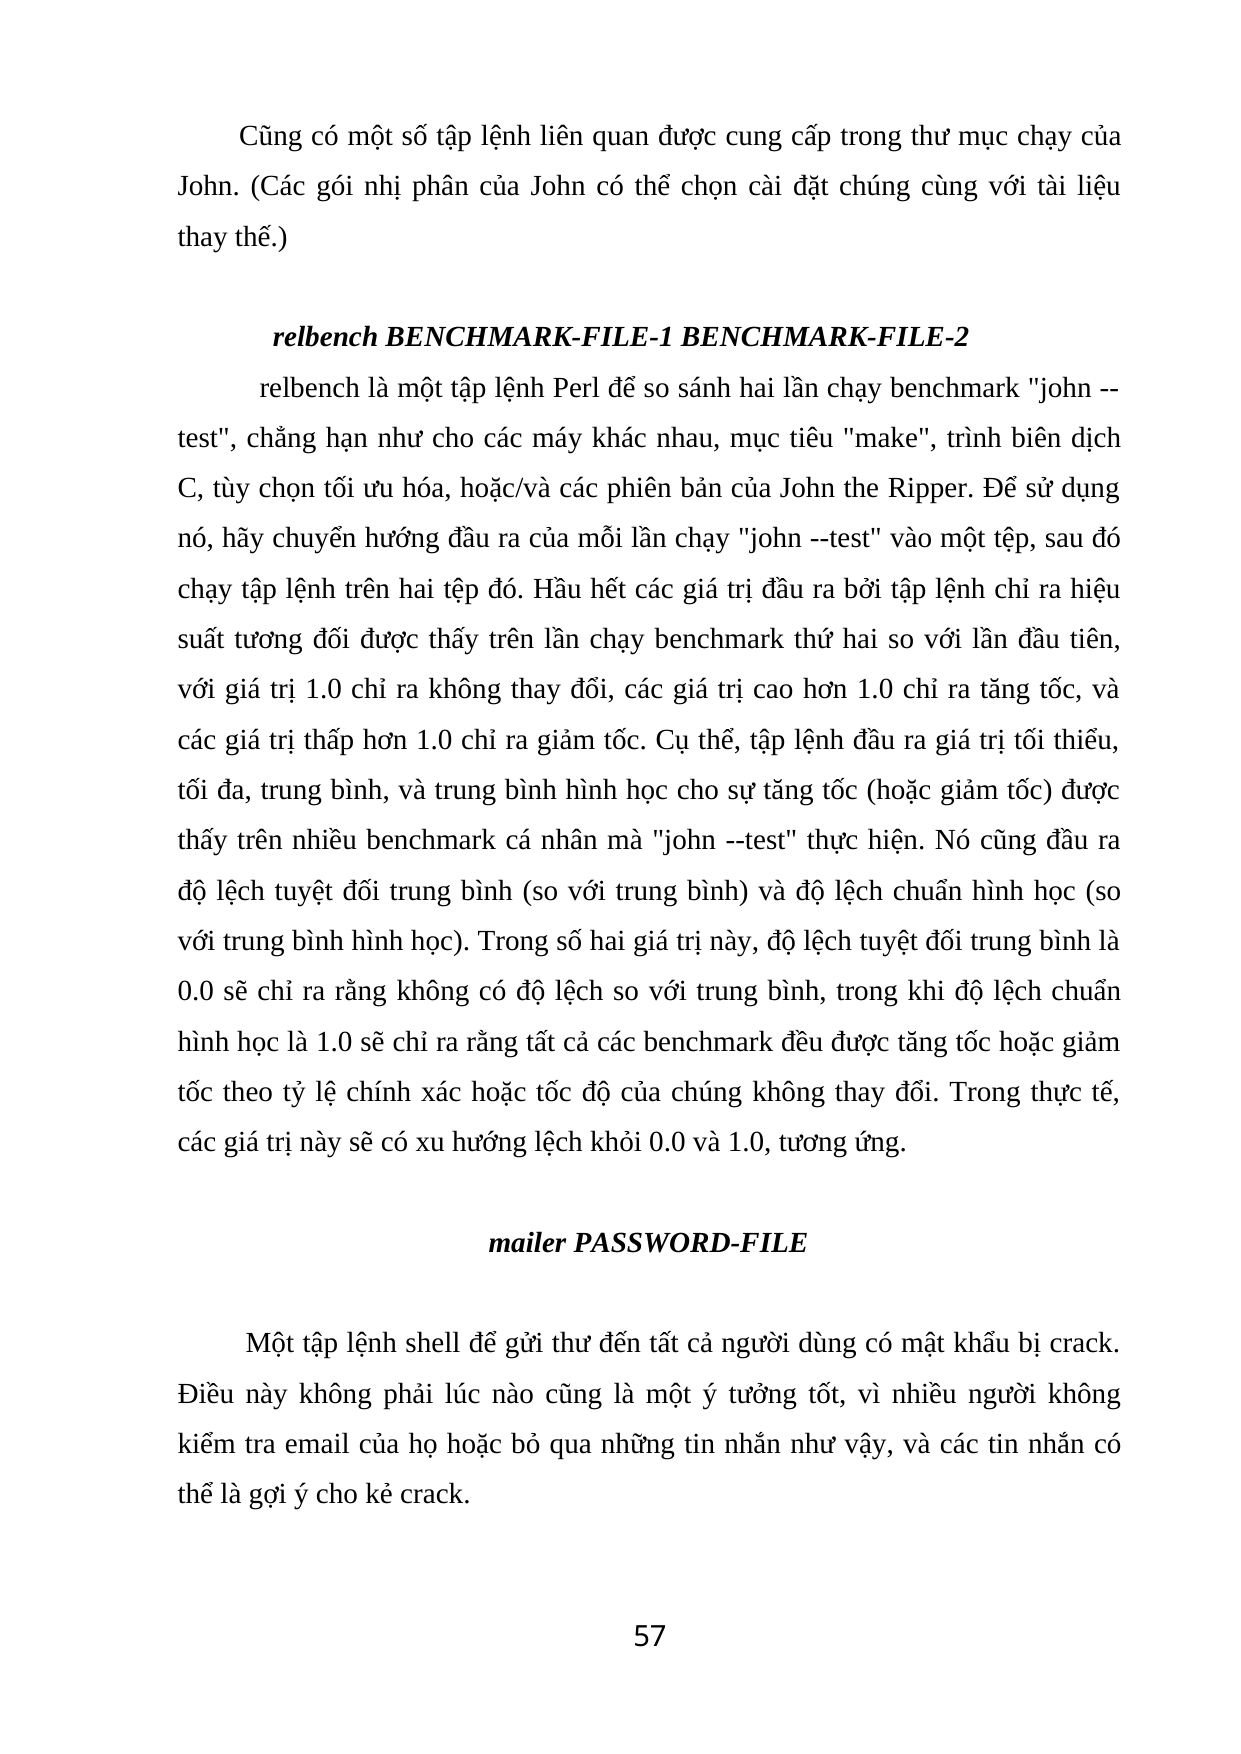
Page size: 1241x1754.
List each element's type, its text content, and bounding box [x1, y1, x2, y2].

text mailer PASSWORD-FILE [177, 1225, 1122, 1258]
text relbench là một tập lệnh Perl để so sánh hai lần chạy benchmark "john --test", chẳng hạn như cho các máy khác nhau, mục tiêu "make", trình biên dịch C, tùy chọn tối ưu hóa, hoặc/và các phiên bản của John the Ripper. Để sử dụng nó, hãy chuyển hướng đầu ra của mỗi lần chạy "john --test" vào một tệp, sau đó chạy tập lệnh trên hai tệp đó. Hầu hết các giá trị đầu ra bởi tập lệnh chỉ ra hiệu suất tương đối được thấy trên lần chạy benchmark thứ hai so với lần đầu tiên, với giá trị 1.0 chỉ ra không thay đổi, các giá trị cao hơn 1.0 chỉ ra tăng tốc, và các giá trị thấp hơn 1.0 chỉ ra giảm tốc. Cụ thể, tập lệnh đầu ra giá trị tối thiểu, tối đa, trung bình, và trung bình hình học cho sự tăng tốc (hoặc giảm tốc) được thấy trên nhiều benchmark cá nhân mà "john --test" thực hiện. Nó cũng đầu ra độ lệch tuyệt đối trung bình (so với trung bình) và độ lệch chuẩn hình học (so với trung bình hình học). Trong số hai giá trị này, độ lệch tuyệt đối trung bình là 0.0 sẽ chỉ ra rằng không có độ lệch so với trung bình, trong khi độ lệch chuẩn hình học là 1.0 sẽ chỉ ra rằng tất cả các benchmark đều được tăng tốc hoặc giảm tốc theo tỷ lệ chính xác hoặc tốc độ của chúng không thay đổi. Trong thực tế, các giá trị này sẽ có xu hướng lệch khỏi 0.0 và 1.0, tương ứng. [177, 370, 1122, 1158]
text Một tập lệnh shell để gửi thư đến tất cả người dùng có mật khẩu bị crack. Điều này không phải lúc nào cũng là một ý tưởng tốt, vì nhiều người không kiểm tra email của họ hoặc bỏ qua những tin nhắn như vậy, và các tin nhắn có thể là gợi ý cho kẻ crack. [177, 1326, 1122, 1510]
text Cũng có một số tập lệnh liên quan được cung cấp trong thư mục chạy của John. (Các gói nhị phân của John có thể chọn cài đặt chúng cùng với tài liệu thay thế.) [177, 118, 1122, 252]
text relbench BENCHMARK-FILE-1 BENCHMARK-FILE-2 [177, 319, 1122, 353]
